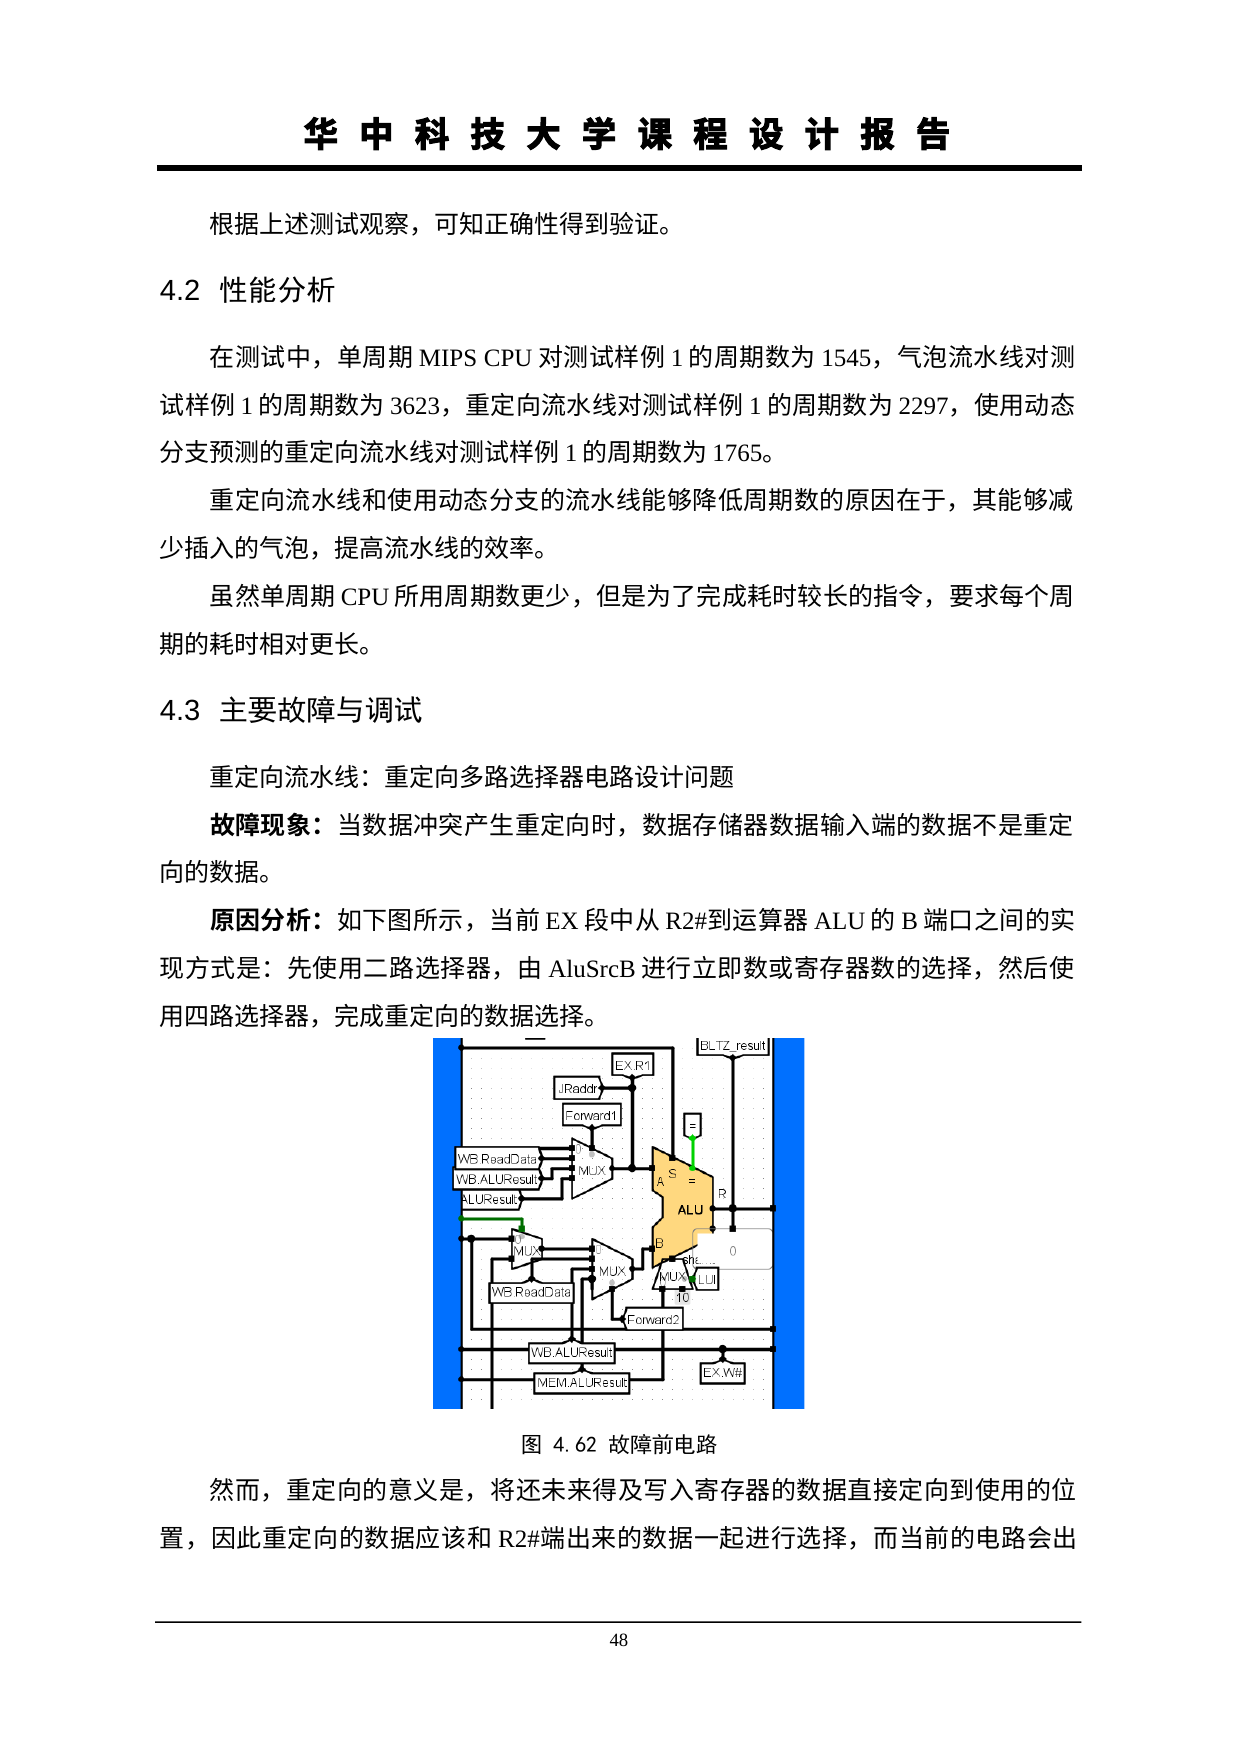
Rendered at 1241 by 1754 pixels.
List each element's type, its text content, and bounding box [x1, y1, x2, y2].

subtitle 性能分析 [159, 271, 1053, 307]
text 重定向流水线：重定向多路选择器电路设计问题 [159, 752, 1104, 799]
text 在测试中，单周期MIPS CPU对测试样例1的周期数为1545，气泡流水线对测试样例1的周期数为3623，重定向流水线对测试样例1的周期数为2297，使用动态分支预测的重定向流水线对测试样例1的周期数为1765。 [159, 332, 1075, 475]
text 重定向流水线和使用动态分支的流水线能够降低周期数的原因在于，其能够减少插入的气泡，提高流水线的效率。 [159, 475, 1075, 571]
text 根据上述测试观察，可知正确性得到验证。 [159, 198, 1078, 246]
text 虽然单周期CPU所用周期数更少，但是为了完成耗时较长的指令，要求每个周期的耗时相对更长。 [159, 571, 1075, 666]
text 原因分析：如下图所示，当前EX段中从R2#到运算器ALU的B端口之间的实现方式是：先使用二路选择器，由AluSrcB进行立即数或寄存器数的选择，然后使用四路选择器，完成重定向的数据选择。 [159, 895, 1075, 1038]
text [159, 1465, 1078, 1561]
picture [433, 1038, 805, 1409]
text 故障现象：当数据冲突产生重定向时，数据存储器数据输入端的数据不是重定向的数据。 [159, 799, 1075, 895]
subtitle 主要故障与调试 [159, 691, 1053, 727]
